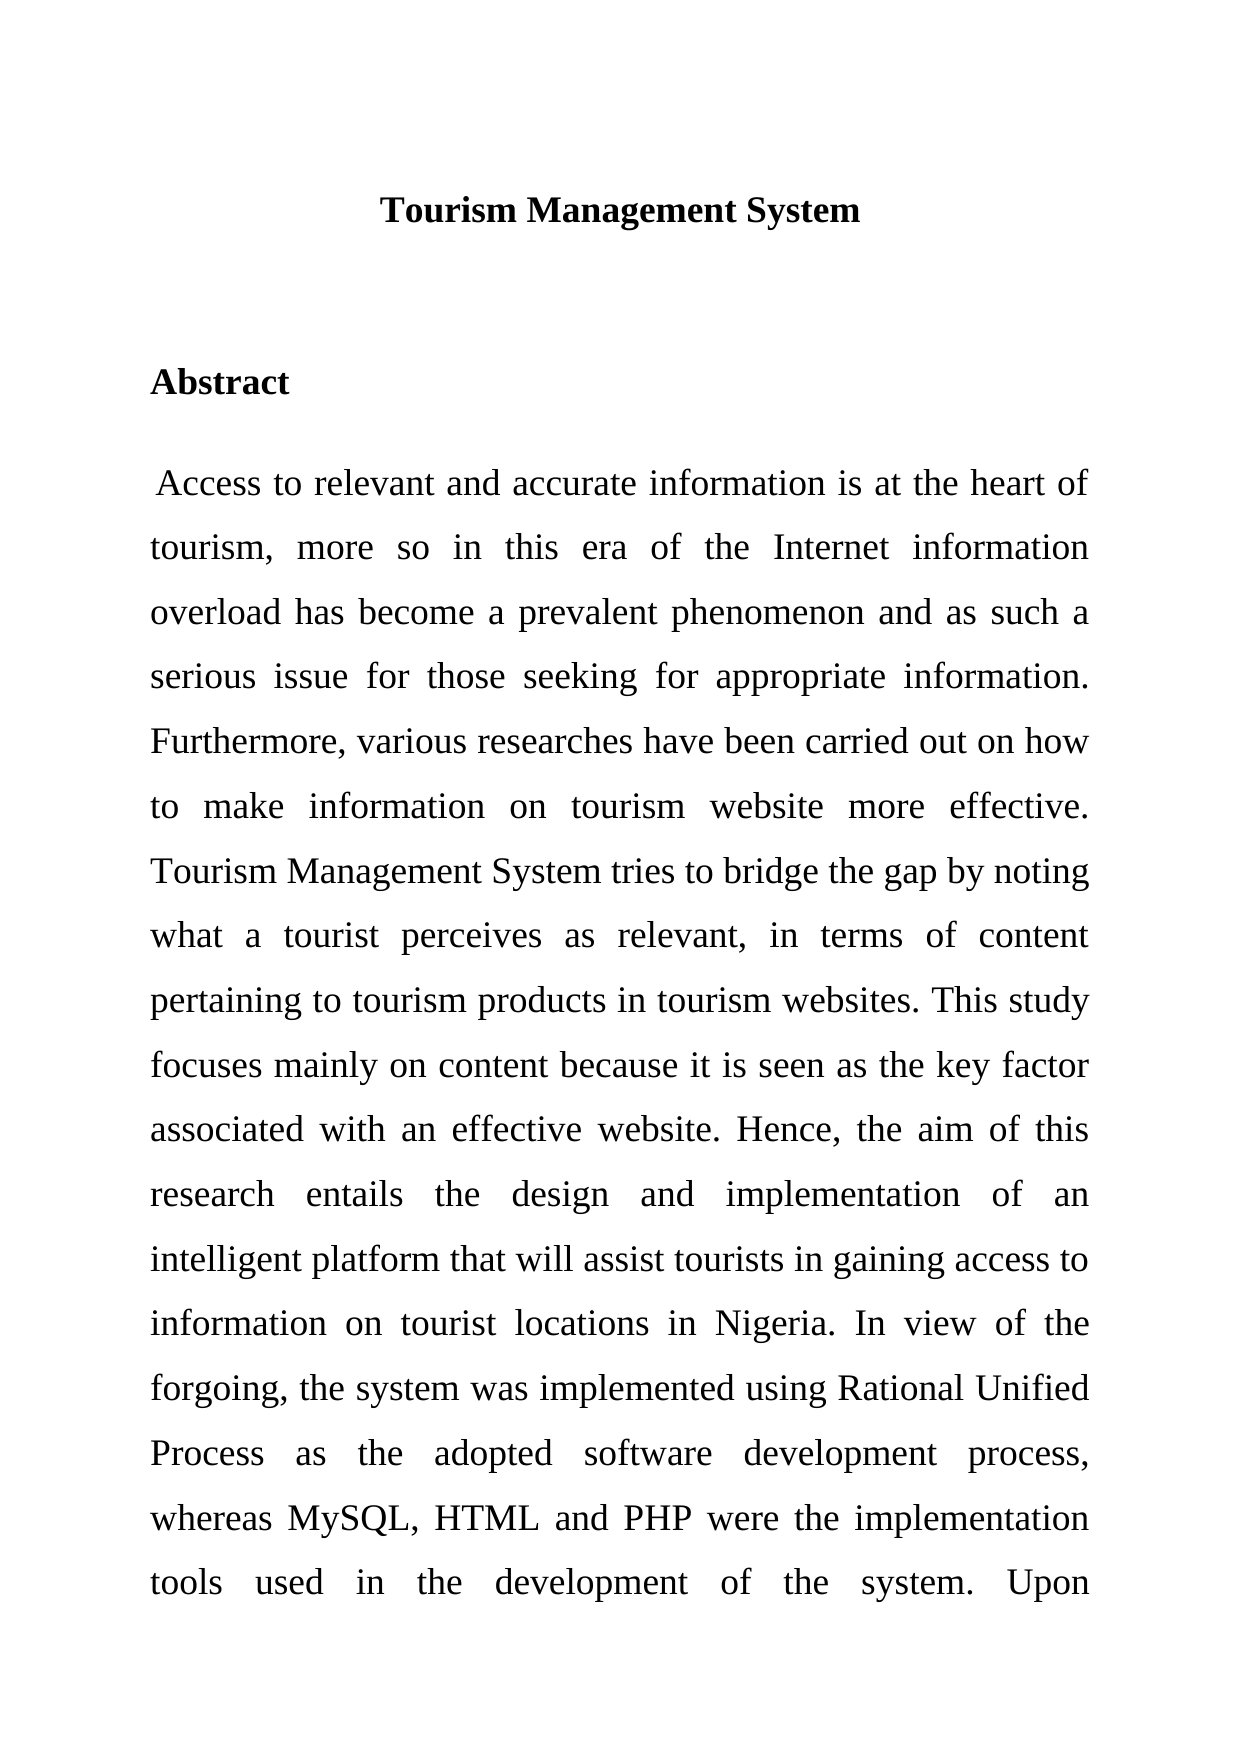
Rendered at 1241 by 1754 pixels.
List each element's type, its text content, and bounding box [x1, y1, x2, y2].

subtitle Abstract [79, 359, 1161, 403]
text Tourism Management System [173, 187, 1067, 230]
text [150, 460, 1091, 1603]
